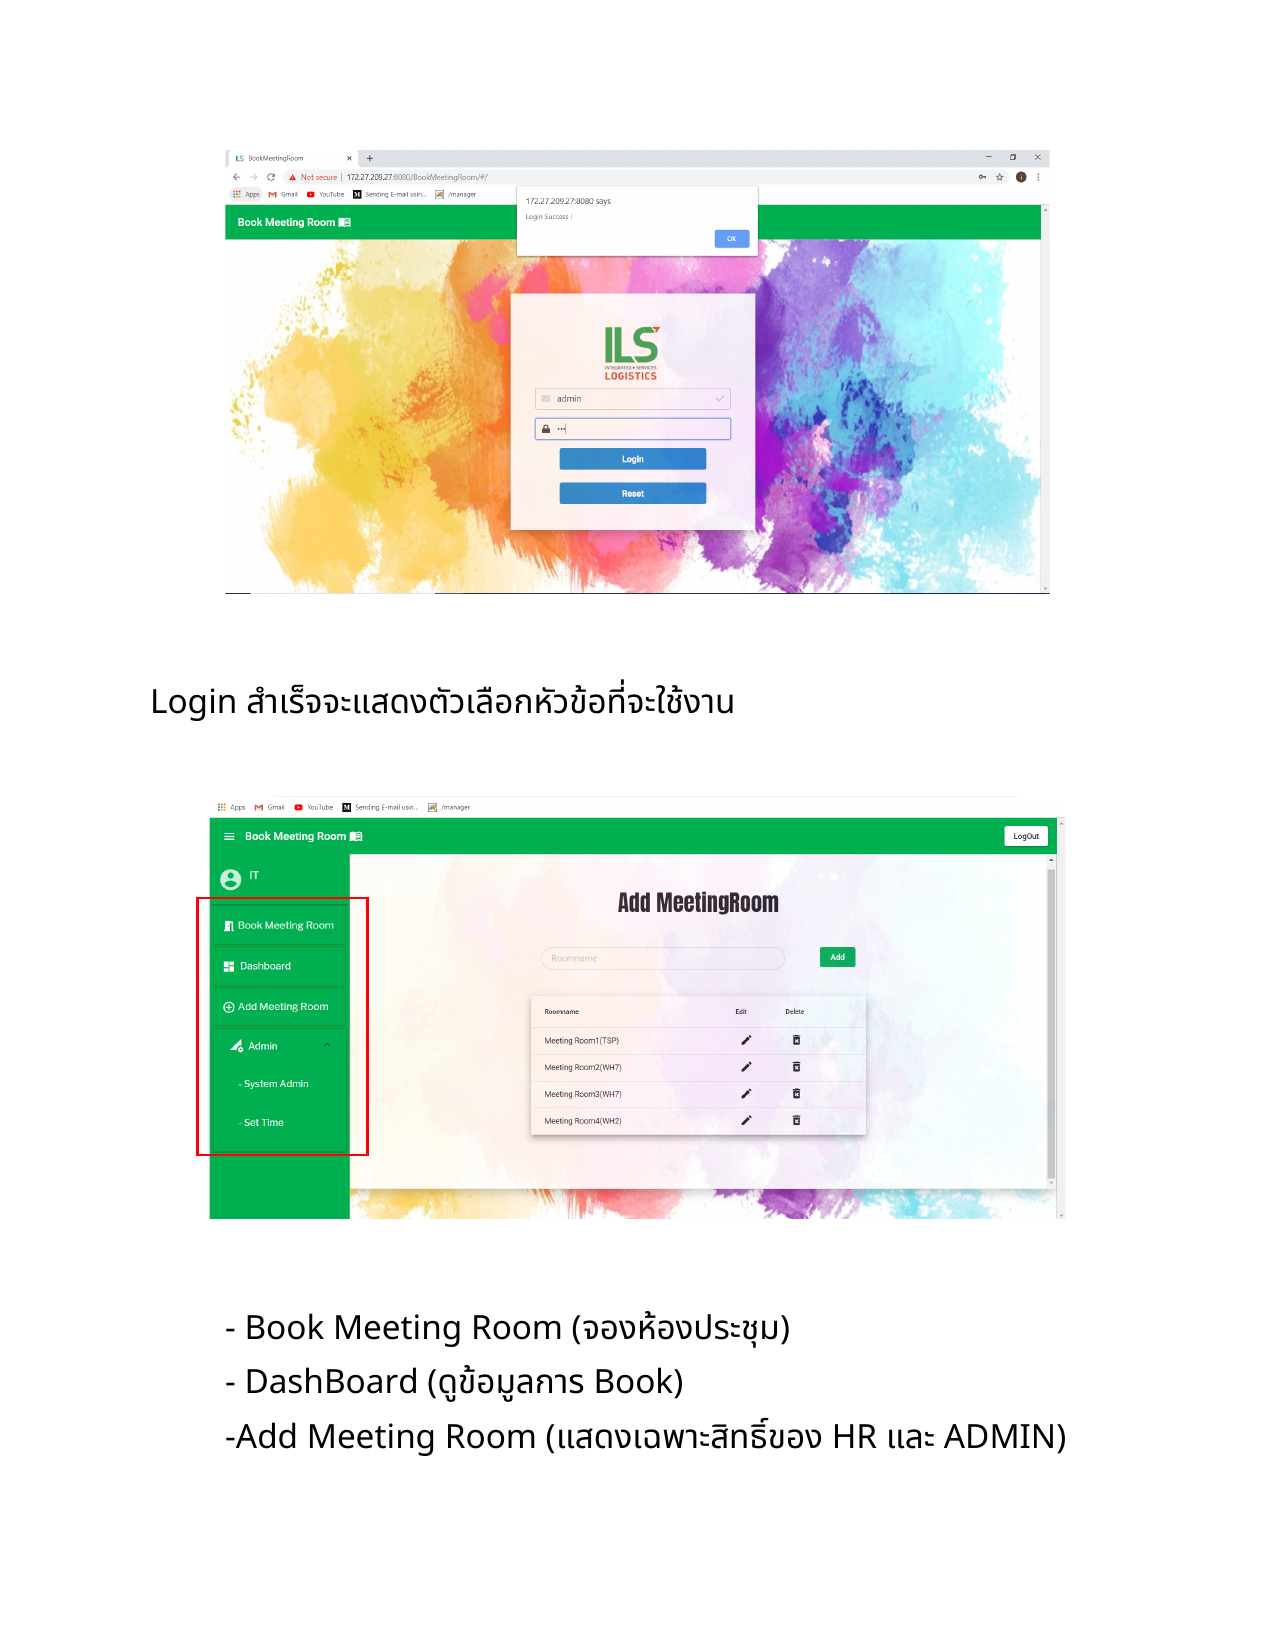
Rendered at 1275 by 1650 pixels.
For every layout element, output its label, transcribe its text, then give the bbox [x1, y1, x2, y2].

picture [209, 796, 1066, 1219]
picture [225, 150, 1050, 594]
list -Add Meeting Room (แสดงเฉพาะสิทธิ์ของ HR และ ADMIN) [225, 1413, 1125, 1463]
list - DashBoard (ดูข้อมูลการ Book) [225, 1358, 1125, 1409]
picture [209, 899, 366, 1154]
list - Book Meeting Room (จองห้องประชุม) [225, 1303, 1125, 1354]
text Login สำเร็จจะแสดงตัวเลือกหัวข้อที่จะใช้งาน [150, 678, 1125, 729]
